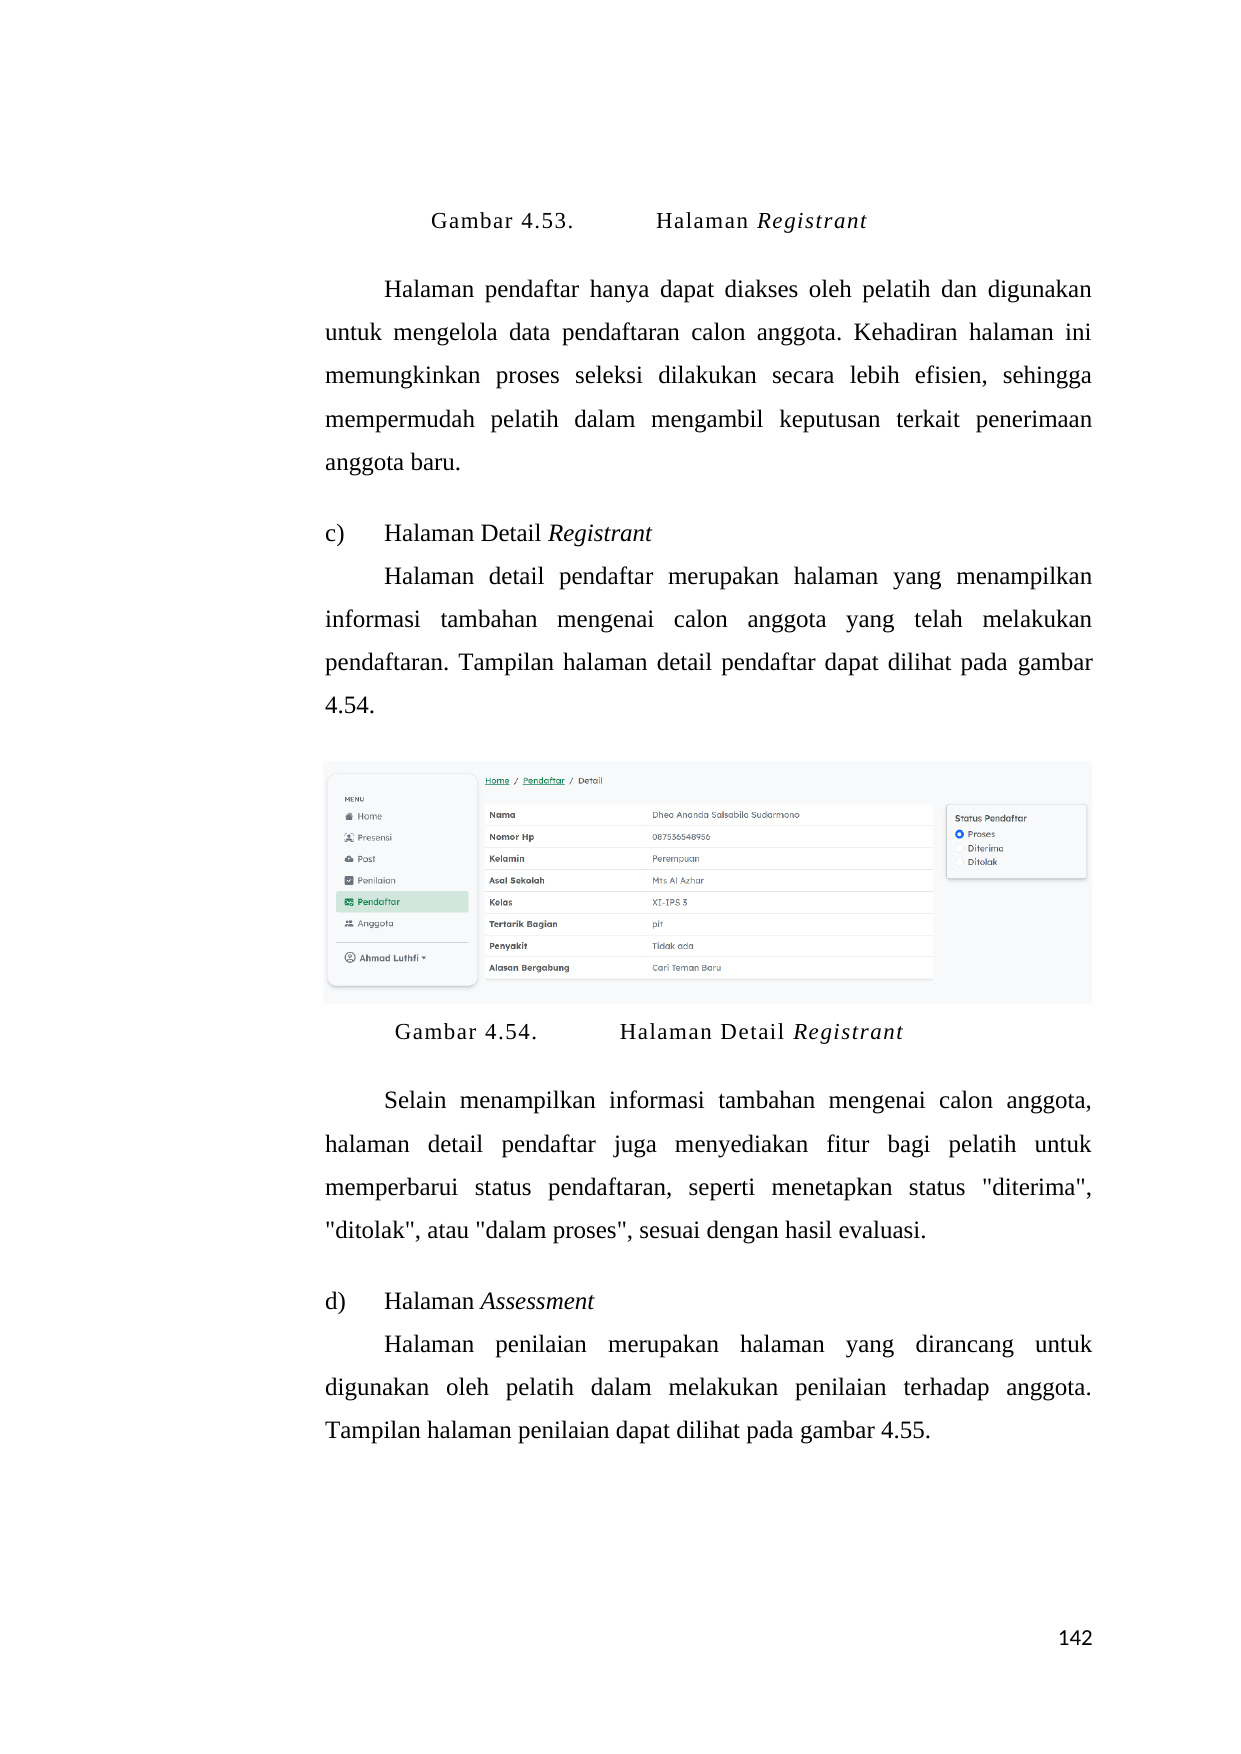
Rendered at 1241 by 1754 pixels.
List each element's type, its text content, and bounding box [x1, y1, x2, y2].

text Halaman pendaftar hanya dapat diakses oleh pelatih dan digunakan untuk mengelola data pendaftaran calon anggota. Kehadiran halaman ini memungkinkan proses seleksi dilakukan secara lebih efisien, sehingga mempermudah pelatih dalam mengambil keputusan terkait penerimaan anggota baru. [325, 274, 1092, 476]
list Halaman Assessment [325, 1286, 1092, 1315]
text Selain menampilkan informasi tambahan mengenai calon anggota, halaman detail pendaftar juga menyediakan fitur bagi pelatih untuk memperbarui status pendaftaran, seperti menetapkan status "diterima", "ditolak", atau "dalam proses", sesuai dengan hasil evaluasi. [325, 1086, 1092, 1244]
text Halaman Detail Registrant [207, 1018, 1092, 1044]
text Halaman detail pendaftar merupakan halaman yang menampilkan informasi tambahan mengenai calon anggota yang telah melakukan pendaftaran. Tampilan halaman detail pendaftar dapat dilihat pada gambar 4.54. [325, 561, 1092, 719]
text Halaman Registrant [207, 207, 1092, 233]
picture [323, 761, 1093, 1004]
list Halaman Detail Registrant [325, 518, 1092, 547]
text Halaman penilaian merupakan halaman yang dirancang untuk digunakan oleh pelatih dalam melakukan penilaian terhadap anggota. Tampilan halaman penilaian dapat dilihat pada gambar 4.55. [325, 1329, 1092, 1444]
